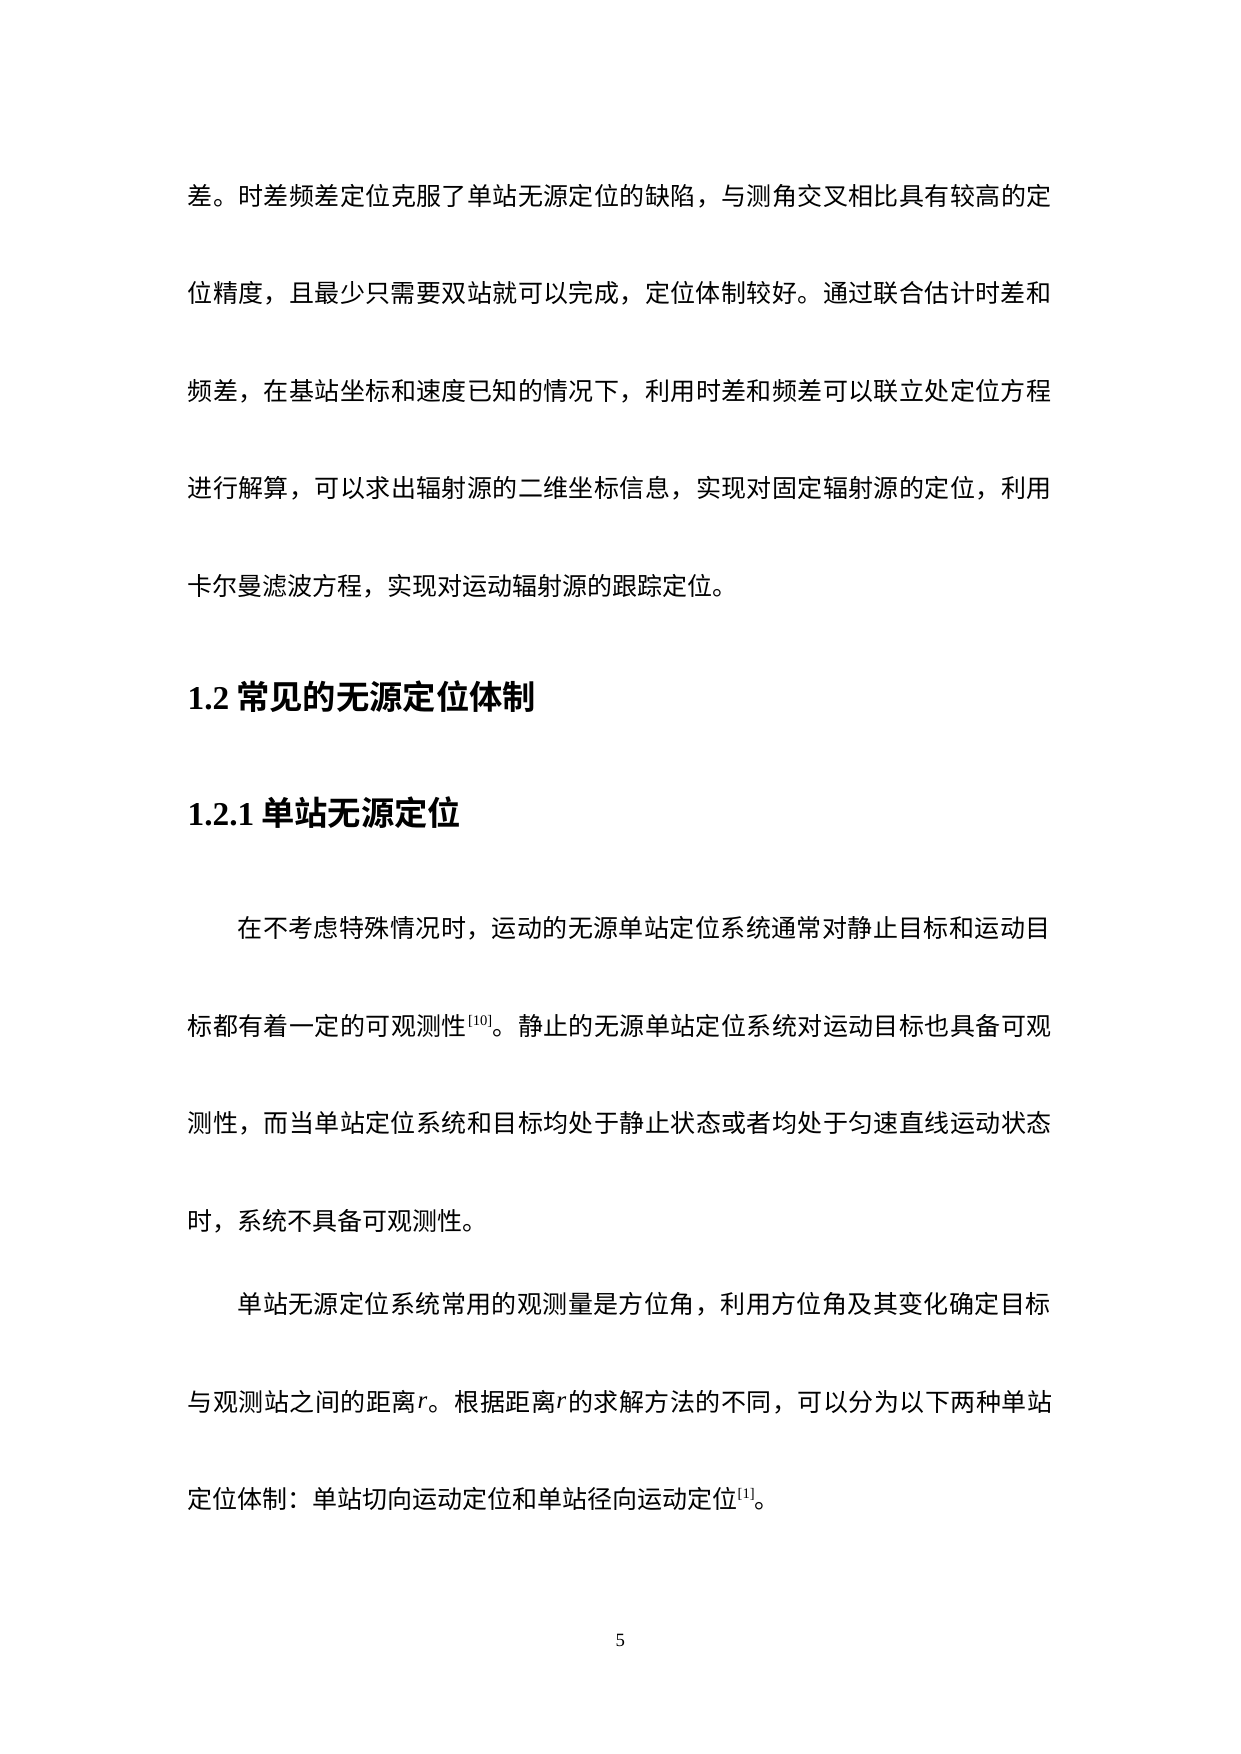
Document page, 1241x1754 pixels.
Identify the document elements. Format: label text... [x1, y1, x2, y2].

subtitle 1.2常见的无源定位体制 [187, 662, 1053, 727]
text 单站无源定位系统常用的观测量是方位角，利用方位角及其变化确定目标与观测站之间的距离。根据距离的求解方法的不同，可以分为以下两种单站定位体制：单站切向运动定位和单站径向运动定位[1]。 [187, 1270, 1053, 1530]
subtitle 1.2.1单站无源定位 [187, 778, 1053, 843]
text 在不考虑特殊情况时，运动的无源单站定位系统通常对静止目标和运动目标都有着一定的可观测性[10]。静止的无源单站定位系统对运动目标也具备可观测性，而当单站定位系统和目标均处于静止状态或者均处于匀速直线运动状态时，系统不具备可观测性。 [187, 894, 1053, 1252]
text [187, 162, 1053, 617]
